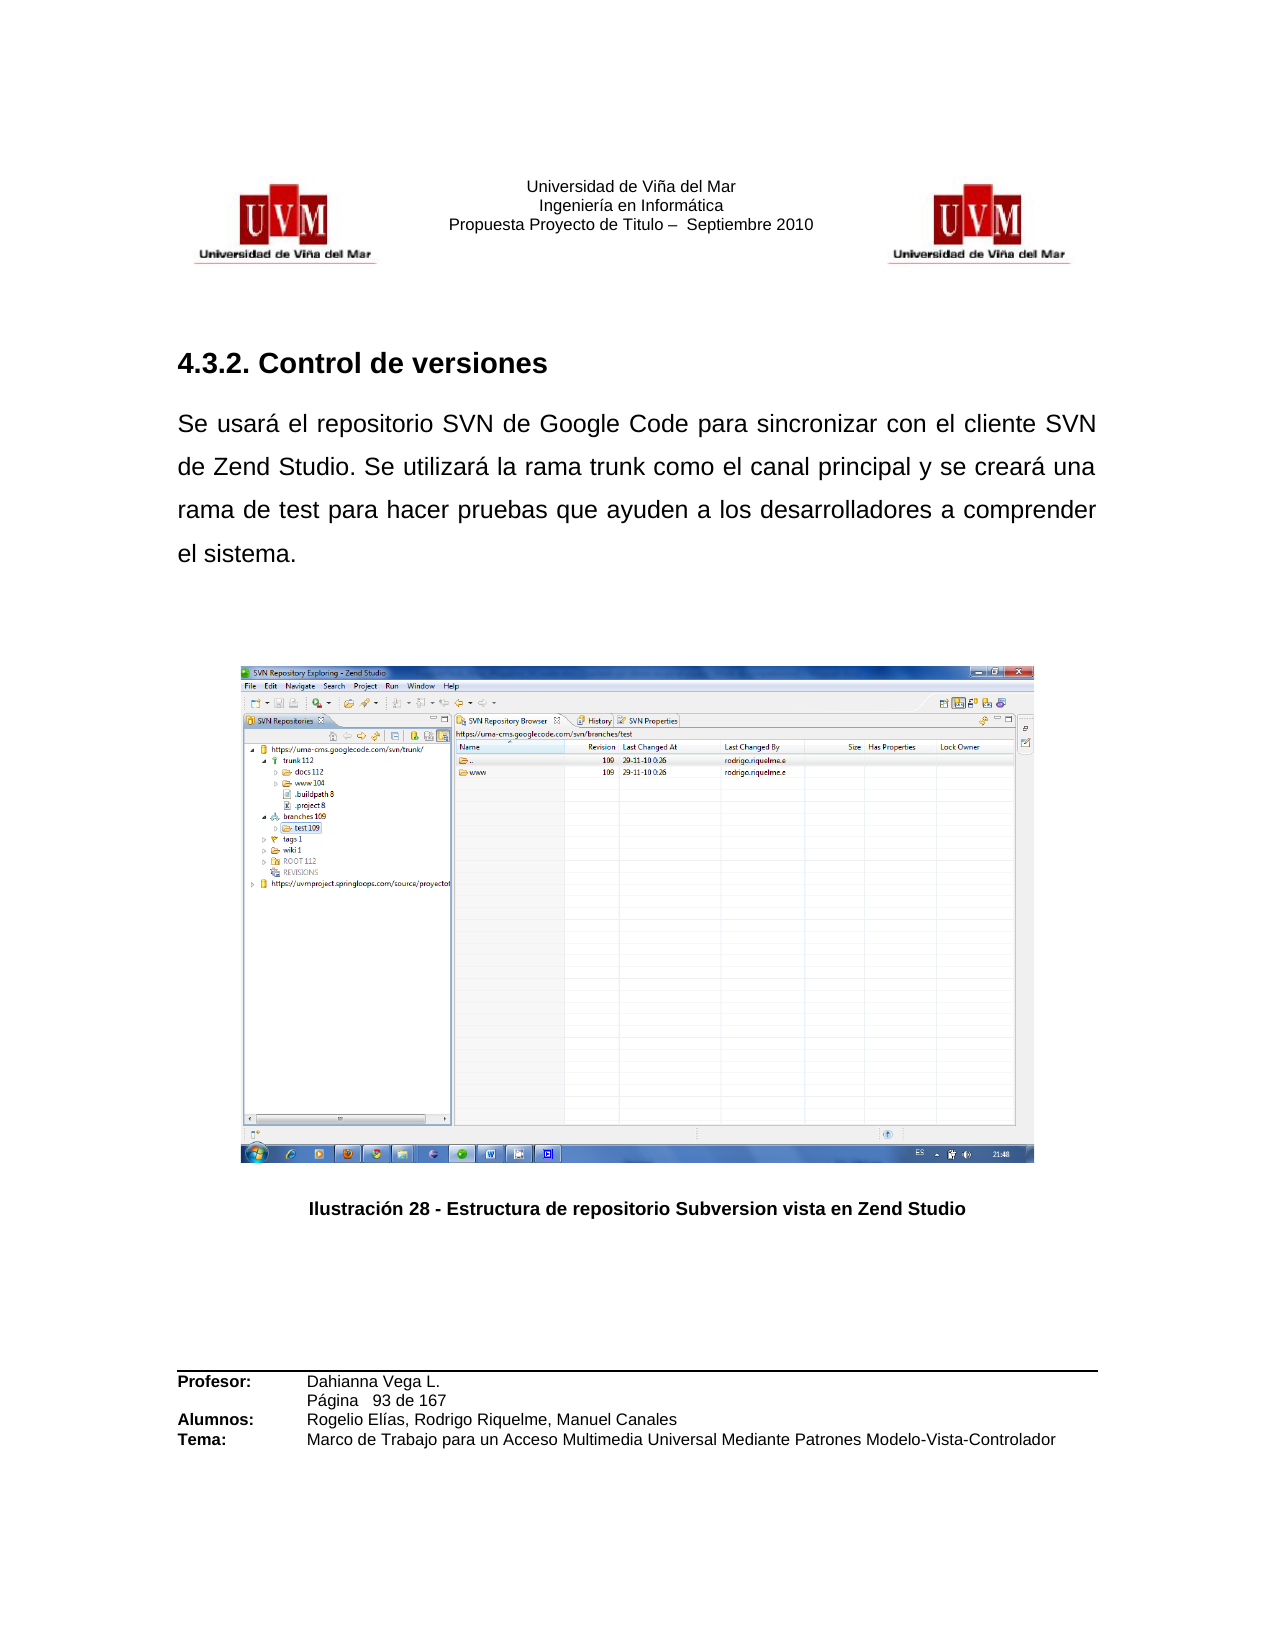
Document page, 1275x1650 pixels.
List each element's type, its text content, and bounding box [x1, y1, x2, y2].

subtitle 4.3.2. Control de versiones [177, 346, 1098, 380]
text Ilustración 28 - Estructura de repositorio Subversion vista en Zend Studio [177, 1198, 1098, 1219]
picture [871, 176, 1084, 267]
picture [177, 176, 390, 267]
text Se usará el repositorio SVN de Google Code para sincronizar con el cliente SVN de Zend Studio. Se utilizará la rama trunk como el canal principal y se creará una rama de test para hacer pruebas que ayuden a los desarrolladores a comprender el sistema. [177, 409, 1098, 567]
picture [240, 666, 1035, 1163]
